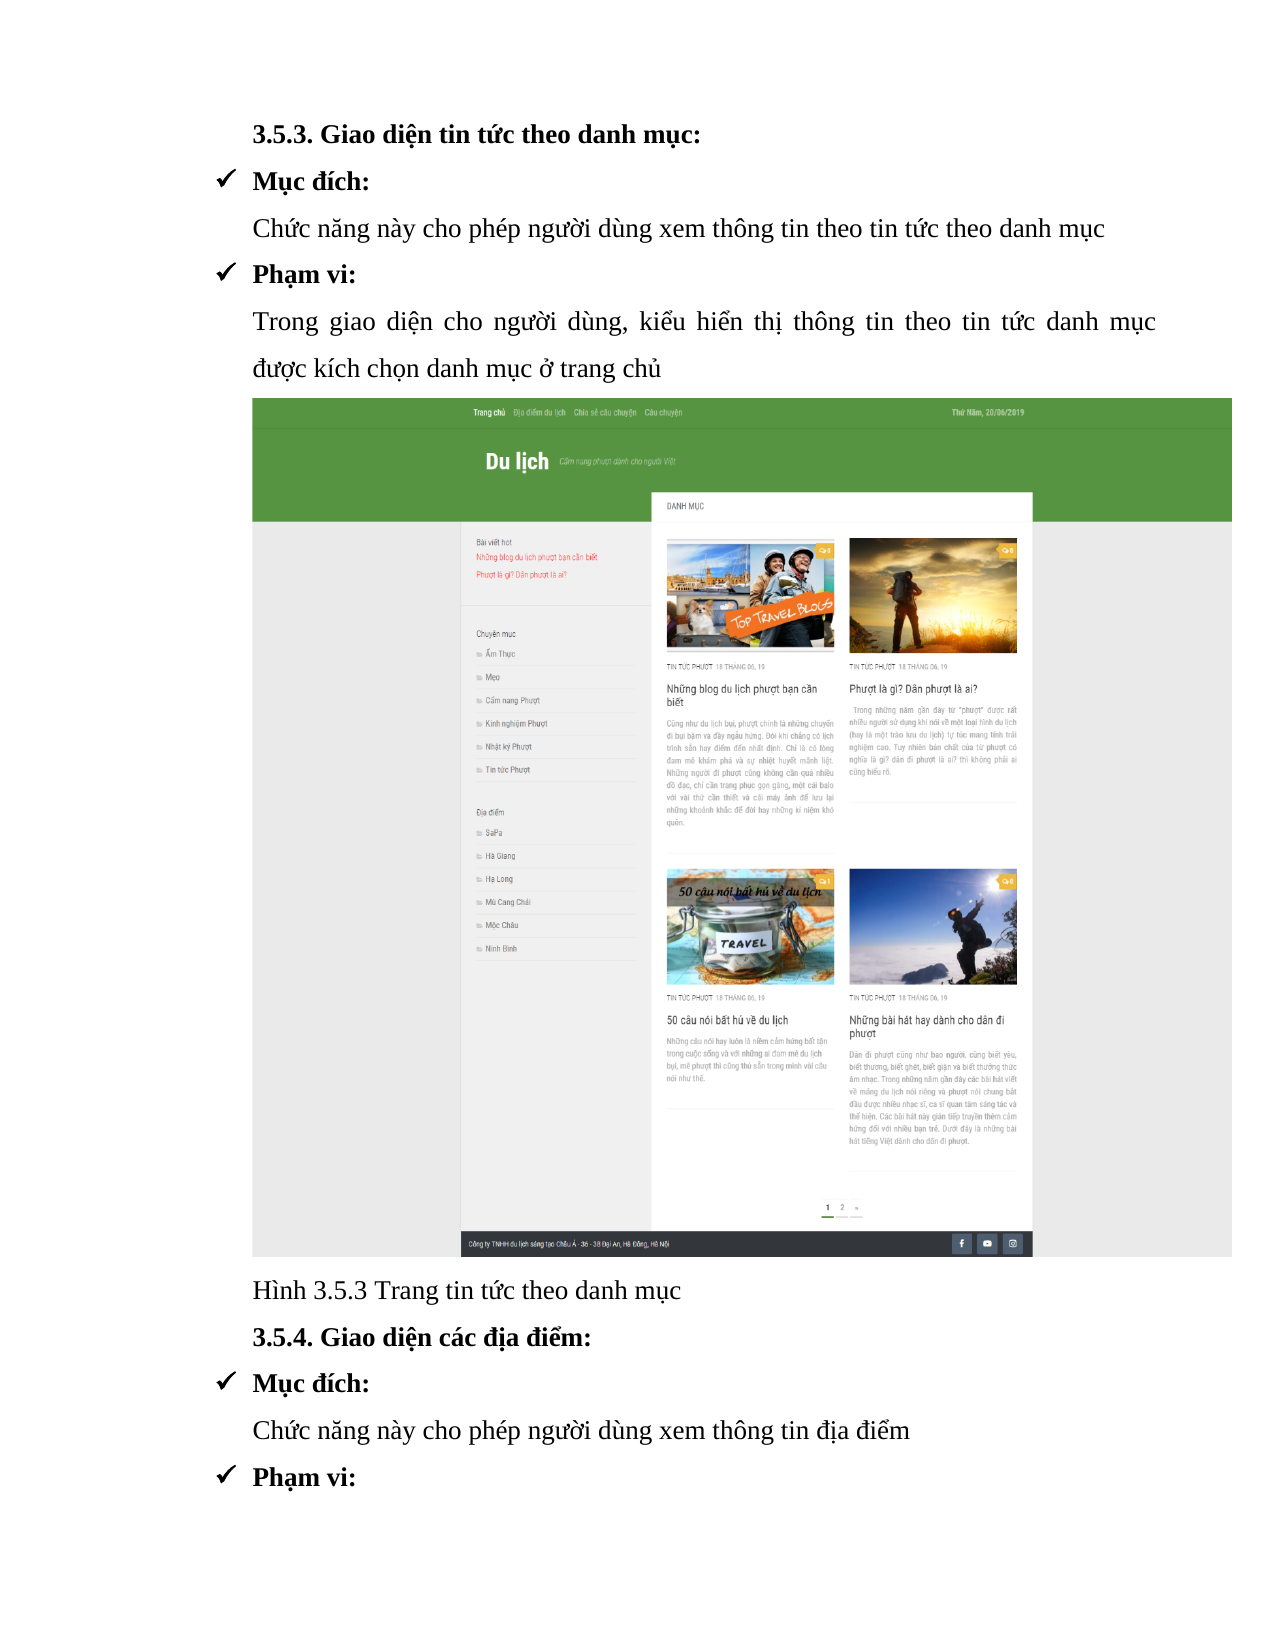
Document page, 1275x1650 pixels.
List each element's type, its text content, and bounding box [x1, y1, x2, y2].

list 3.5.3. Giao diện tin tức theo danh mục: [252, 118, 1157, 149]
list Phạm vi: [215, 1461, 1157, 1492]
list 3.5.4. Giao diện các địa điểm: [252, 1321, 1157, 1352]
list Hình 3.5.3 Trang tin tức theo danh mục [252, 1274, 1157, 1305]
list Chức năng này cho phép người dùng xem thông tin theo tin tức theo danh mục [252, 212, 1157, 243]
list Phạm vi: [215, 258, 1157, 289]
list Chức năng này cho phép người dùng xem thông tin địa điểm [252, 1414, 1157, 1445]
list Mục đích: [215, 1367, 1157, 1398]
picture [252, 398, 1232, 1257]
list Mục đích: [215, 165, 1157, 196]
list Trong giao diện cho người dùng, kiểu hiển thị thông tin theo tin tức danh mục được kích chọn danh mục ở trang chủ [252, 305, 1157, 383]
